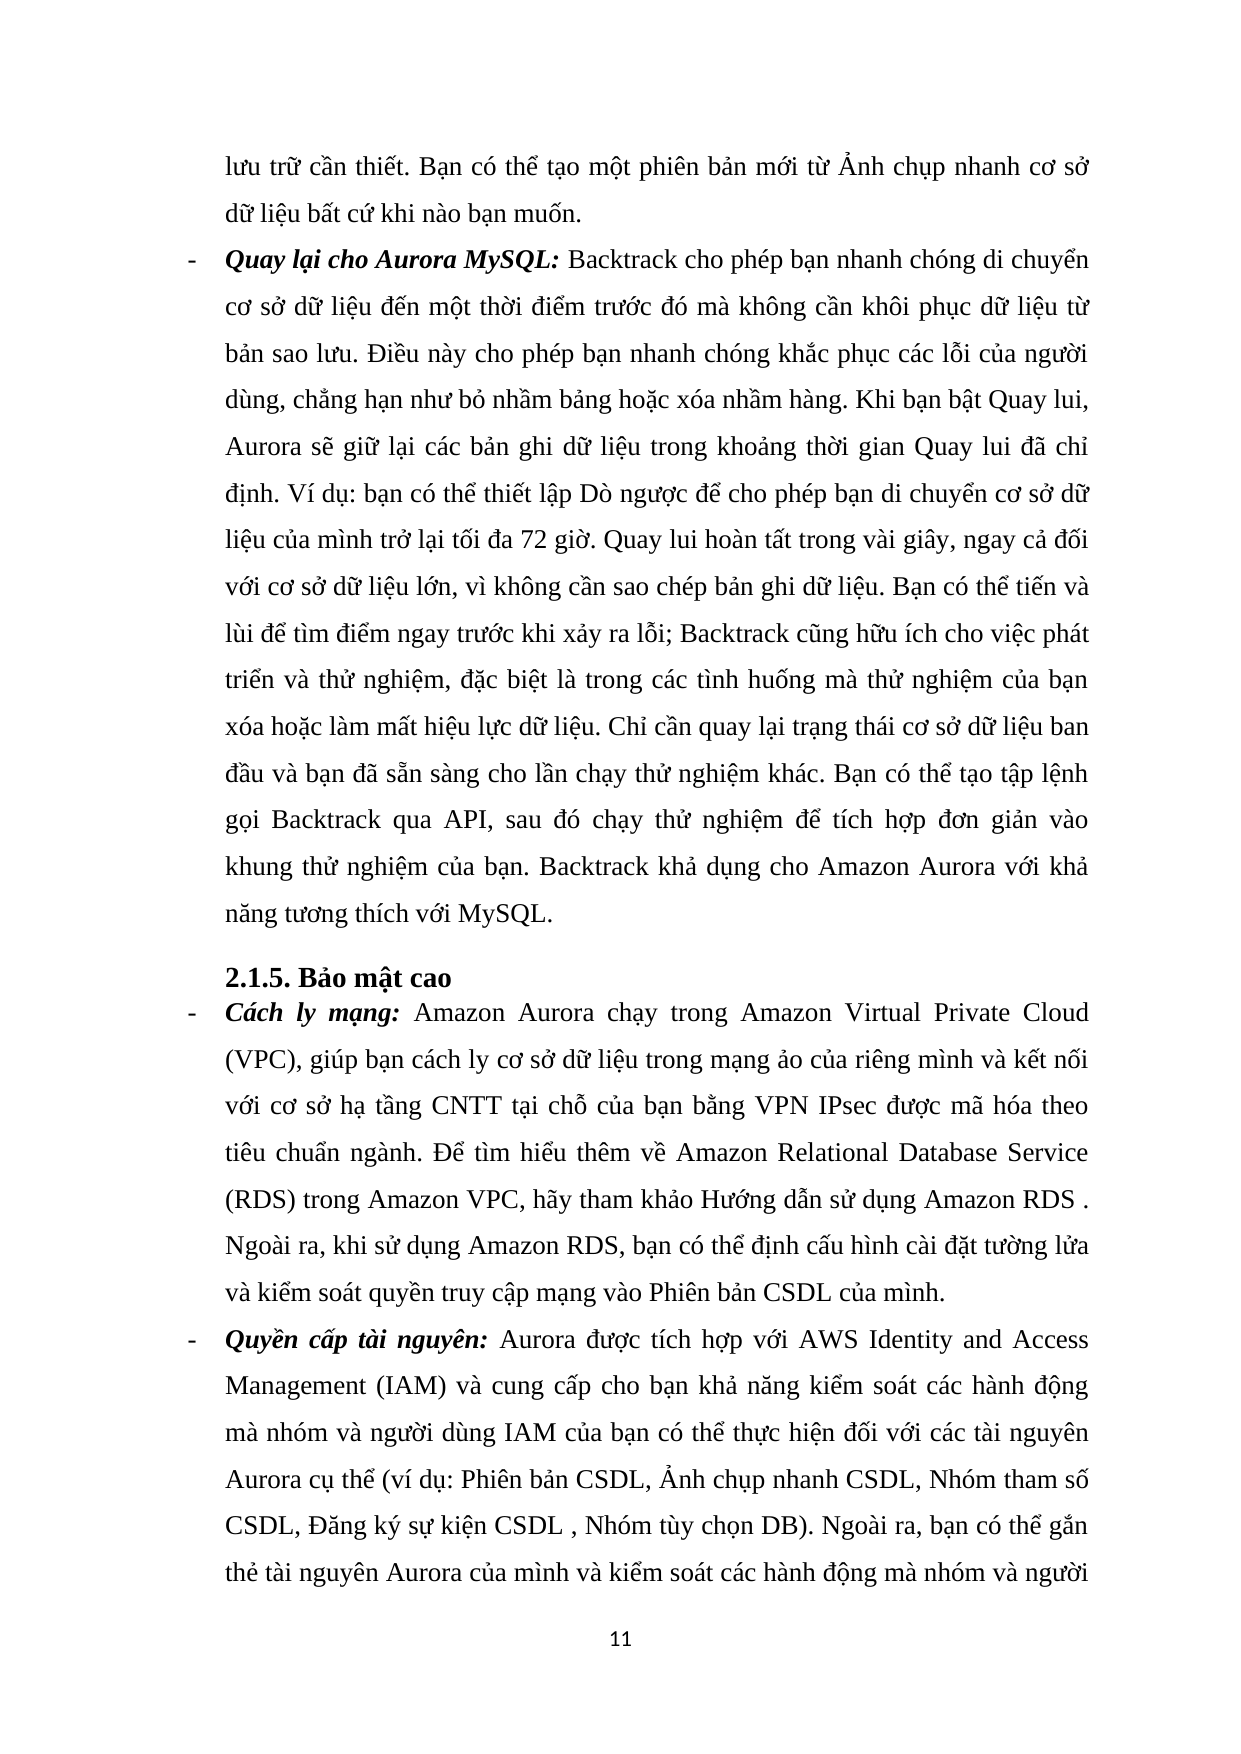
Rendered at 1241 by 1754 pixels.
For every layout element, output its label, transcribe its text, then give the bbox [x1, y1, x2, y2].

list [187, 150, 1090, 228]
list Cách ly mạng: Amazon Aurora chạy trong Amazon Virtual Private Cloud (VPC), giúp bạn cách ly cơ sở dữ liệu trong mạng ảo của riêng mình và kết nối với cơ sở hạ tầng CNTT tại chỗ của bạn bằng VPN IPsec được mã hóa theo tiêu chuẩn ngành. Để tìm hiểu thêm về Amazon Relational Database Service (RDS) trong Amazon VPC, hãy tham khảo Hướng dẫn sử dụng Amazon RDS . Ngoài ra, khi sử dụng Amazon RDS, bạn có thể định cấu hình cài đặt tường lửa và kiểm soát quyền truy cập mạng vào Phiên bản CSDL của mình. [187, 996, 1090, 1307]
subtitle 2.1.5. Bảo mật cao [225, 960, 1090, 993]
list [187, 1323, 1090, 1587]
list Quay lại cho Aurora MySQL: Backtrack cho phép bạn nhanh chóng di chuyển cơ sở dữ liệu đến một thời điểm trước đó mà không cần khôi phục dữ liệu từ bản sao lưu. Điều này cho phép bạn nhanh chóng khắc phục các lỗi của người dùng, chẳng hạn như bỏ nhầm bảng hoặc xóa nhầm hàng. Khi bạn bật Quay lui, Aurora sẽ giữ lại các bản ghi dữ liệu trong khoảng thời gian Quay lui đã chỉ định. Ví dụ: bạn có thể thiết lập Dò ngược để cho phép bạn di chuyển cơ sở dữ liệu của mình trở lại tối đa 72 giờ. Quay lui hoàn tất trong vài giây, ngay cả đối với cơ sở dữ liệu lớn, vì không cần sao chép bản ghi dữ liệu. Bạn có thể tiến và lùi để tìm điểm ngay trước khi xảy ra lỗi; Backtrack cũng hữu ích cho việc phát triển và thử nghiệm, đặc biệt là trong các tình huống mà thử nghiệm của bạn xóa hoặc làm mất hiệu lực dữ liệu. Chỉ cần quay lại trạng thái cơ sở dữ liệu ban đầu và bạn đã sẵn sàng cho lần chạy thử nghiệm khác. Bạn có thể tạo tập lệnh gọi Backtrack qua API, sau đó chạy thử nghiệm để tích hợp đơn giản vào khung thử nghiệm của bạn. Backtrack khả dụng cho Amazon Aurora với khả năng tương thích với MySQL. [187, 243, 1090, 928]
